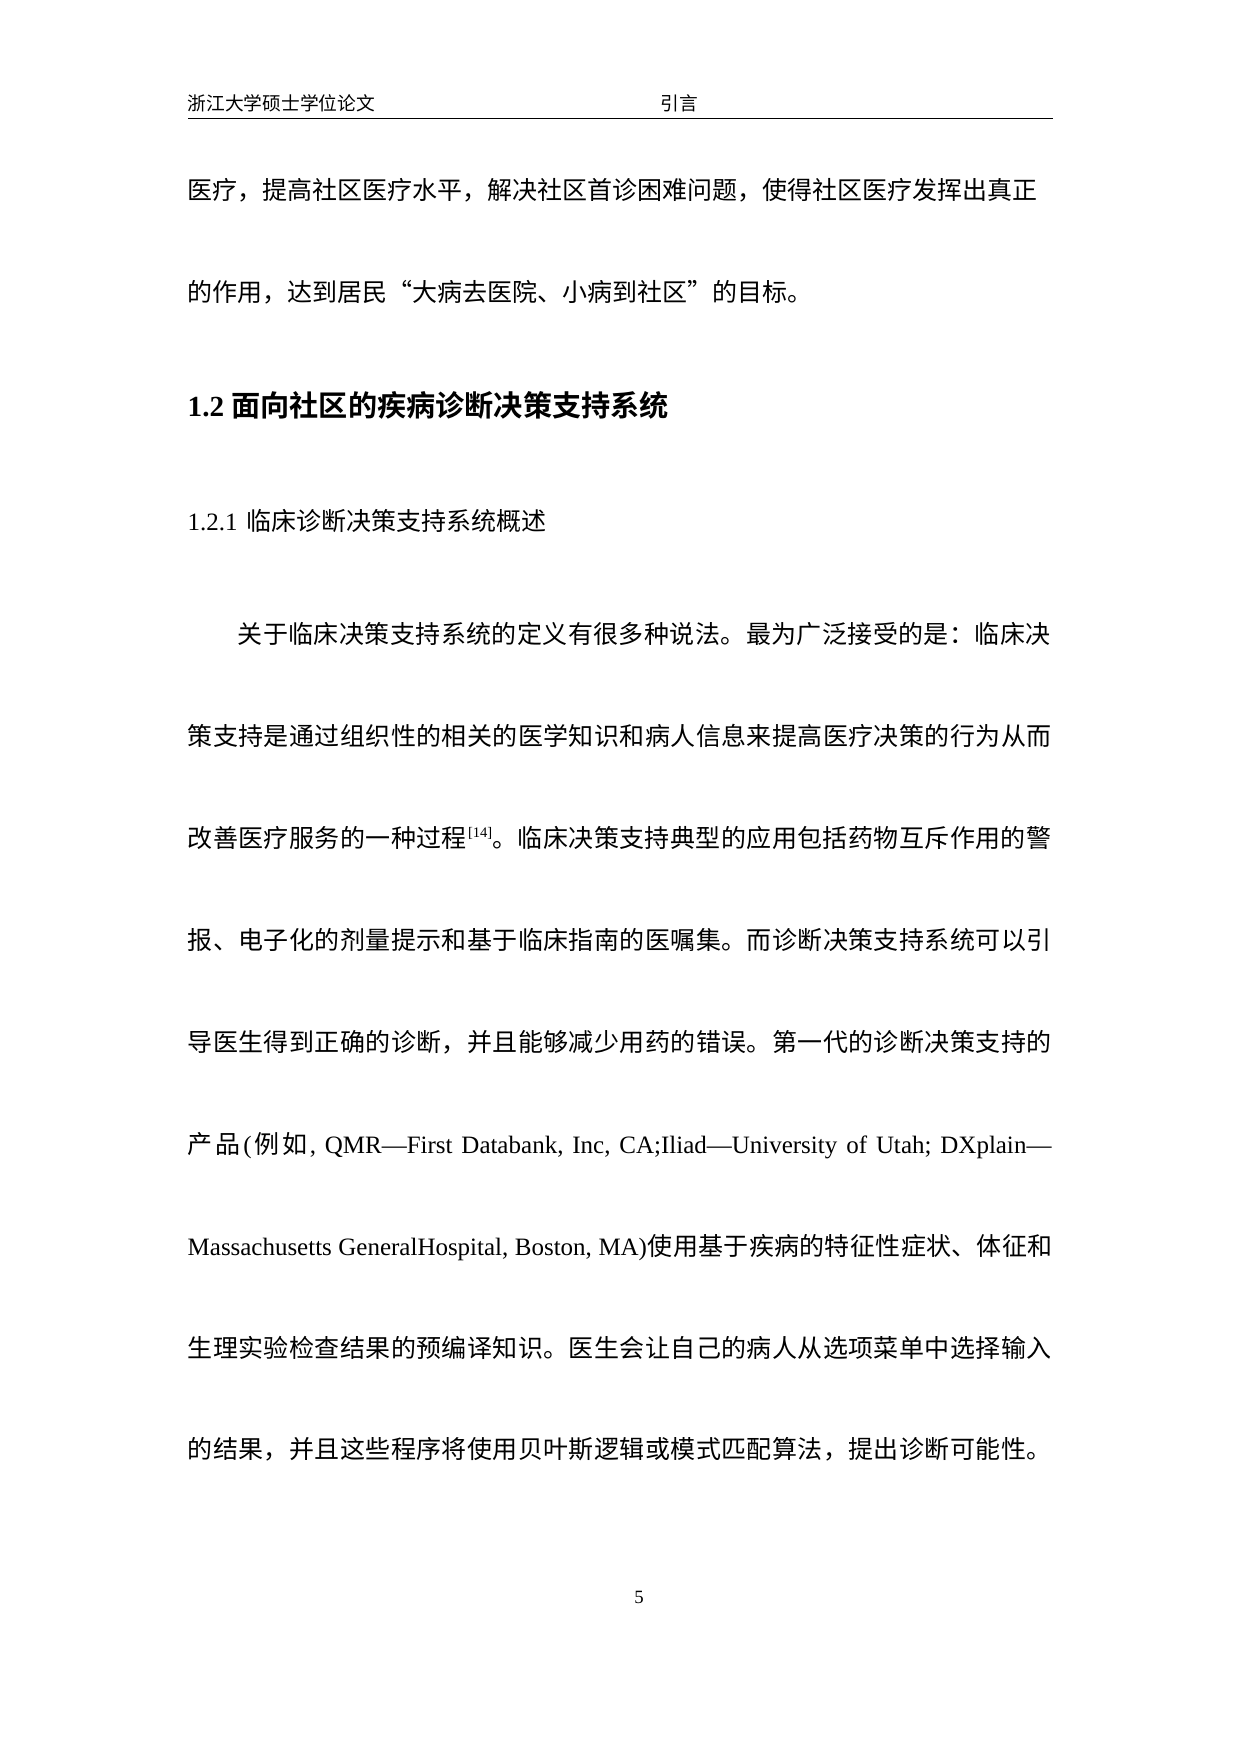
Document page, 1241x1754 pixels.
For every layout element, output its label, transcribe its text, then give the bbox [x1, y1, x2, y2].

subtitle 临床诊断决策支持系统概述 [187, 486, 1053, 554]
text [187, 155, 1053, 325]
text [187, 599, 1053, 1482]
subtitle 面向社区的疾病诊断决策支持系统 [187, 370, 1053, 438]
